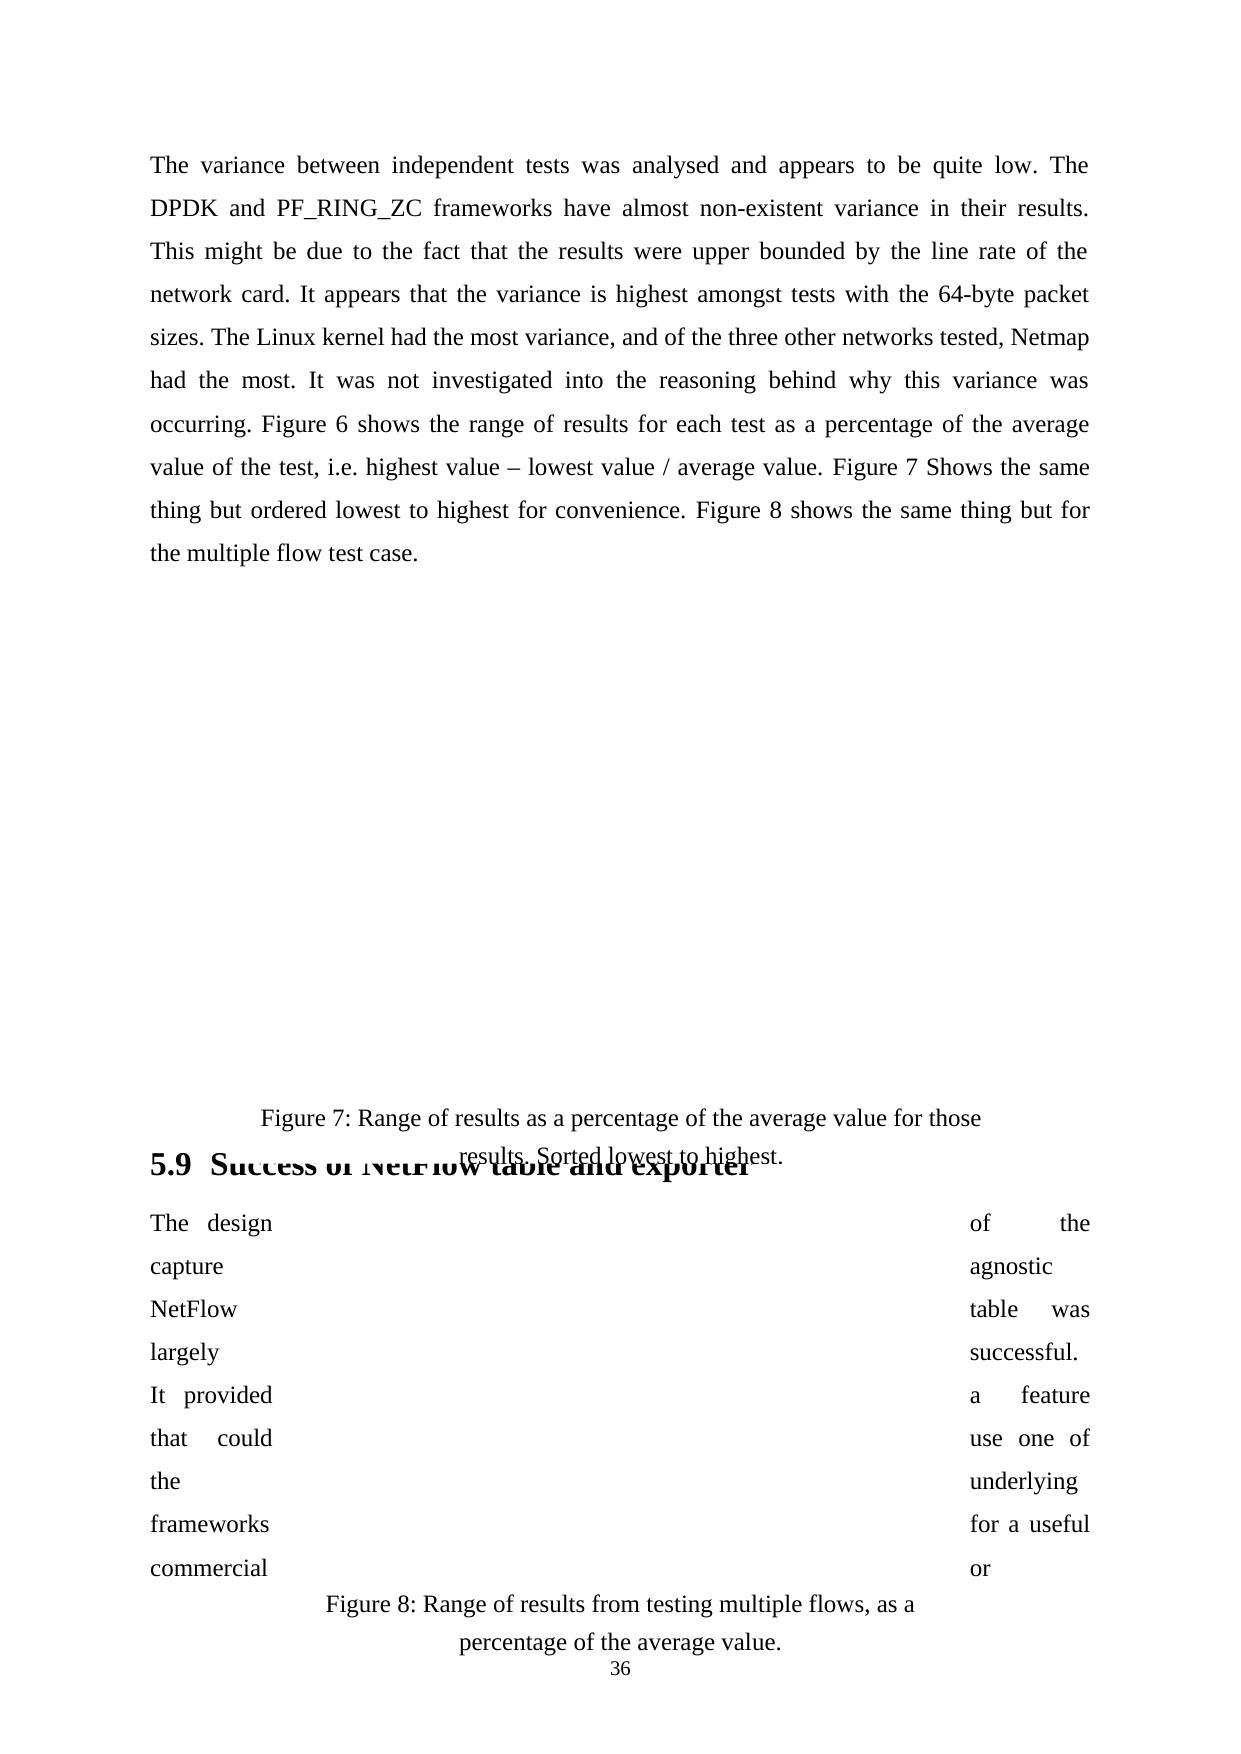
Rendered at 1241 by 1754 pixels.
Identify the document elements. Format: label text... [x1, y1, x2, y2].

subtitle Success of NetFlow table and exporter [150, 1144, 1090, 1183]
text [150, 1208, 1090, 1581]
text The variance between independent tests was analysed and appears to be quite low. The DPDK and PF_RING_ZC frameworks have almost non-existent variance in their results. This might be due to the fact that the results were upper bounded by the line rate of the network card. It appears that the variance is highest amongst tests with the 64-byte packet sizes. The Linux kernel had the most variance, and of the three other networks tested, Netmap had the most. It was not investigated into the reasoning behind why this variance was occurring. Figure 6 shows the range of results for each test as a percentage of the average value of the test, i.e. highest value – lowest value / average value. Figure 7 Shows the same thing but ordered lowest to highest for convenience. Figure 8 shows the same thing but for the multiple flow test case. [150, 150, 1090, 567]
